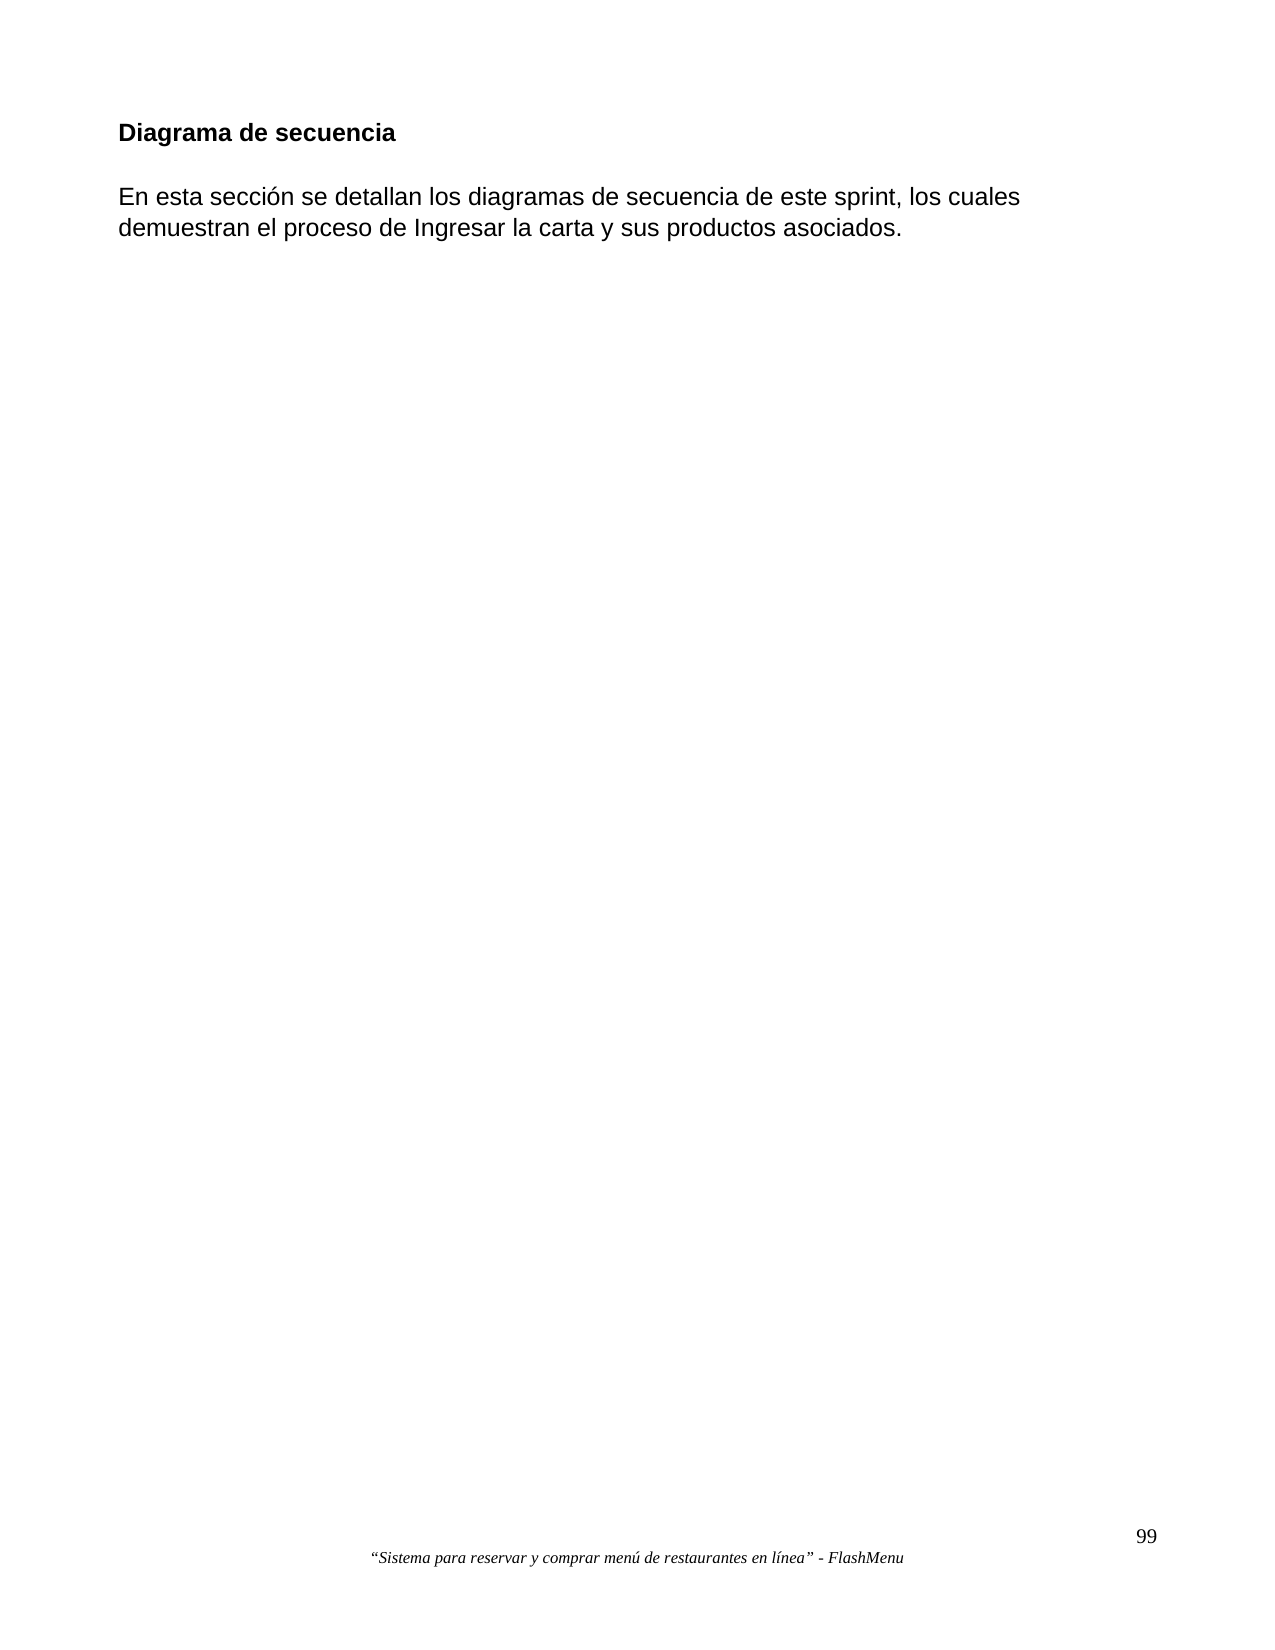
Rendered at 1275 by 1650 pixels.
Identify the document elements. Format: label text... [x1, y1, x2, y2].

text En esta sección se detallan los diagramas de secuencia de este sprint, los cuales demuestran el proceso de Ingresar la carta y sus productos asociados. [118, 182, 1157, 242]
text Diagrama de secuencia [118, 118, 1157, 147]
